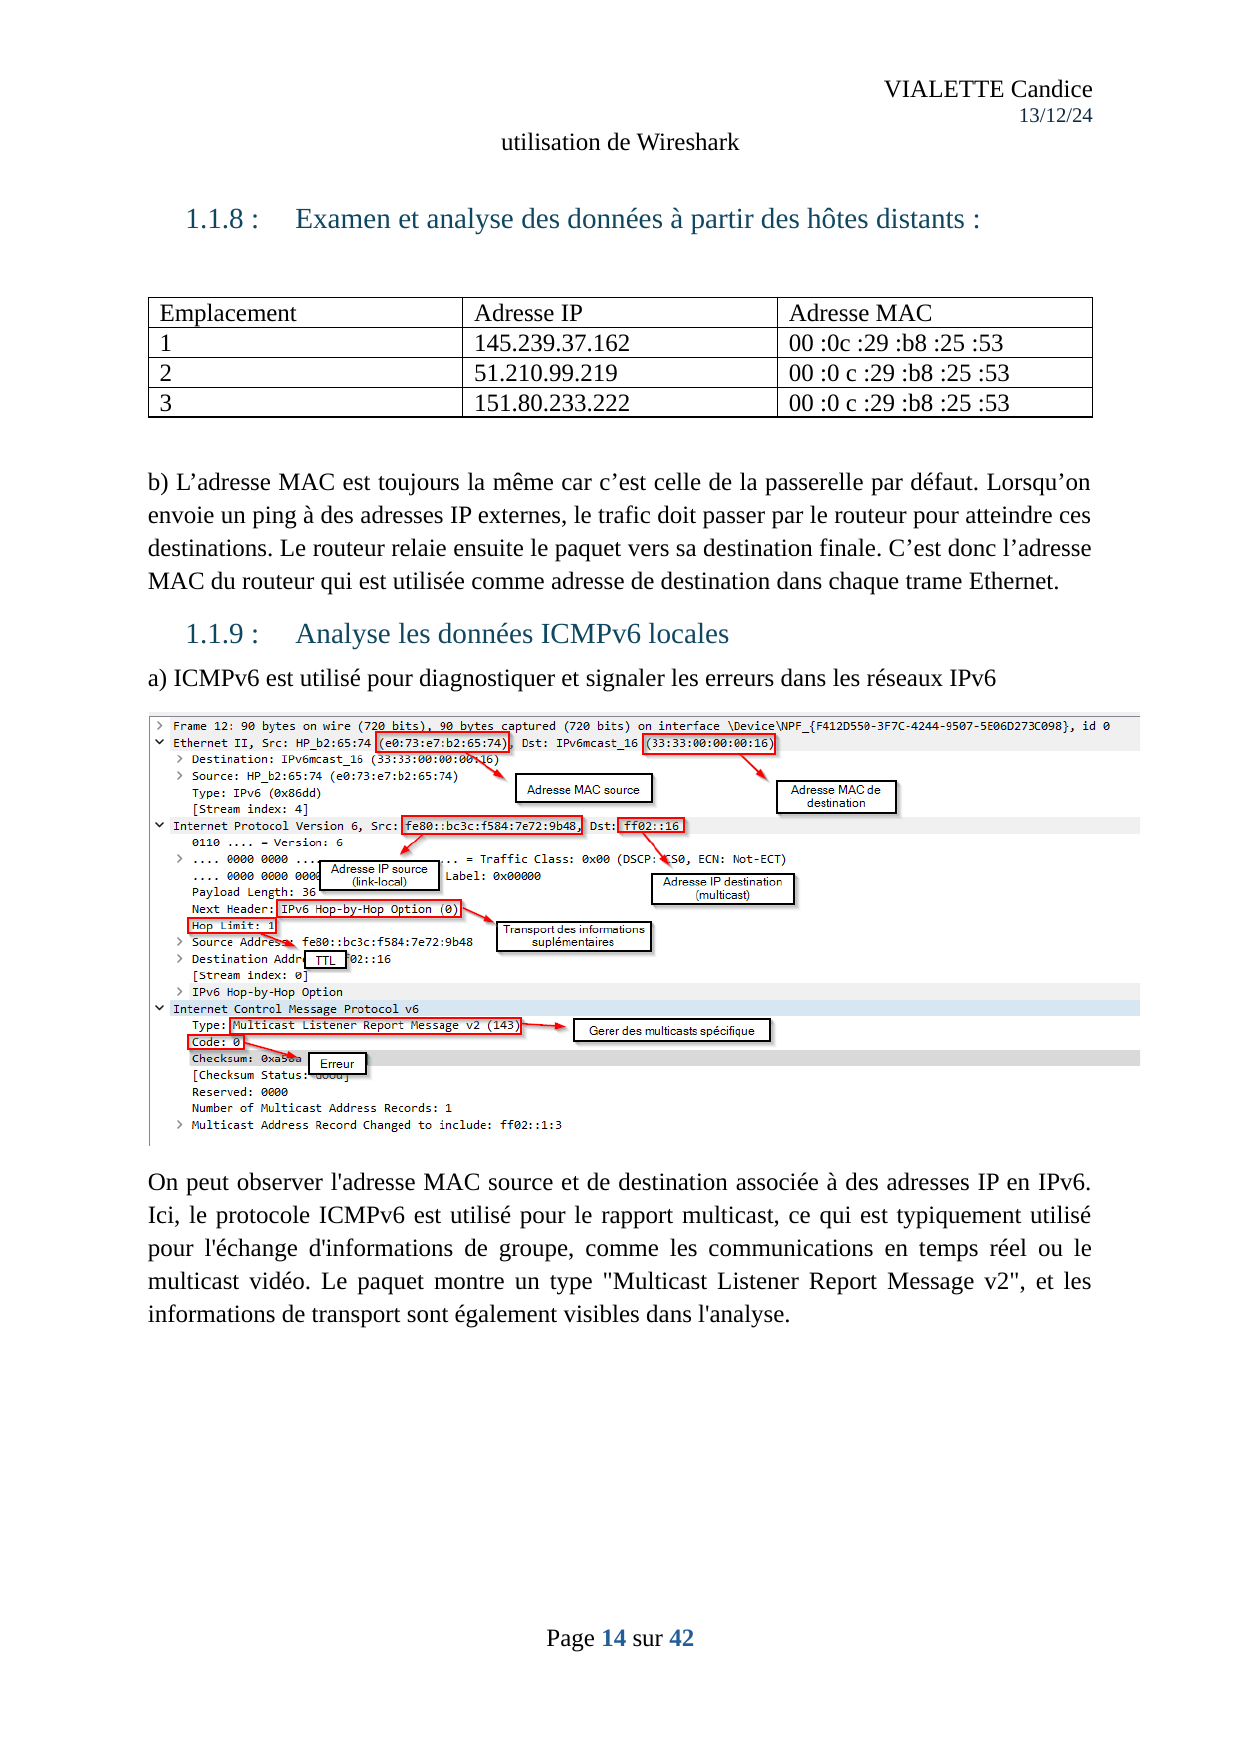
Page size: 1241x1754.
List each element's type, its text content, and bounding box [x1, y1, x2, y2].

table_header Adresse IP [463, 298, 777, 327]
table_cell 00 :0 c :29 :b8 :25 :53 [778, 358, 1092, 387]
table_cell 00 :0 c :29 :b8 :25 :53 [778, 388, 1092, 416]
subtitle Analyse les données ICMPv6 locales [185, 616, 1093, 649]
table_header Emplacement [149, 298, 462, 327]
picture [147, 712, 1141, 1146]
table_cell 3 [149, 388, 462, 416]
text b) L’adresse MAC est toujours la même car c’est celle de la passerelle par défaut. Lorsqu’on envoie un ping à des adresses IP externes, le trafic doit passer par le routeur pour atteindre ces destinations. Le routeur relaie ensuite le paquet vers sa destination finale. C’est donc l’adresse MAC du routeur qui est utilisée comme adresse de destination dans chaque trame Ethernet. [148, 467, 1093, 595]
table_header Adresse MAC [778, 298, 1092, 327]
table_cell 145.239.37.162 [463, 328, 777, 357]
table_cell 1 [149, 328, 462, 357]
table_cell 51.210.99.219 [463, 358, 777, 387]
table_cell 00 :0c :29 :b8 :25 :53 [778, 328, 1092, 357]
text On peut observer l'adresse MAC source et de destination associée à des adresses IP en IPv6. Ici, le protocole ICMPv6 est utilisé pour le rapport multicast, ce qui est typiquement utilisé pour l'échange d'informations de groupe, comme les communications en temps réel ou le multicast vidéo. Le paquet montre un type "Multicast Listener Report Message v2", et les informations de transport sont également visibles dans l'analyse. [148, 1167, 1093, 1327]
table_cell 2 [149, 358, 462, 387]
text a) ICMPv6 est utilisé pour diagnostiquer et signaler les erreurs dans les réseaux IPv6 [148, 663, 1093, 692]
table_cell 151.80.233.222 [463, 388, 777, 416]
subtitle Examen et analyse des données à partir des hôtes distants : [185, 201, 1093, 234]
